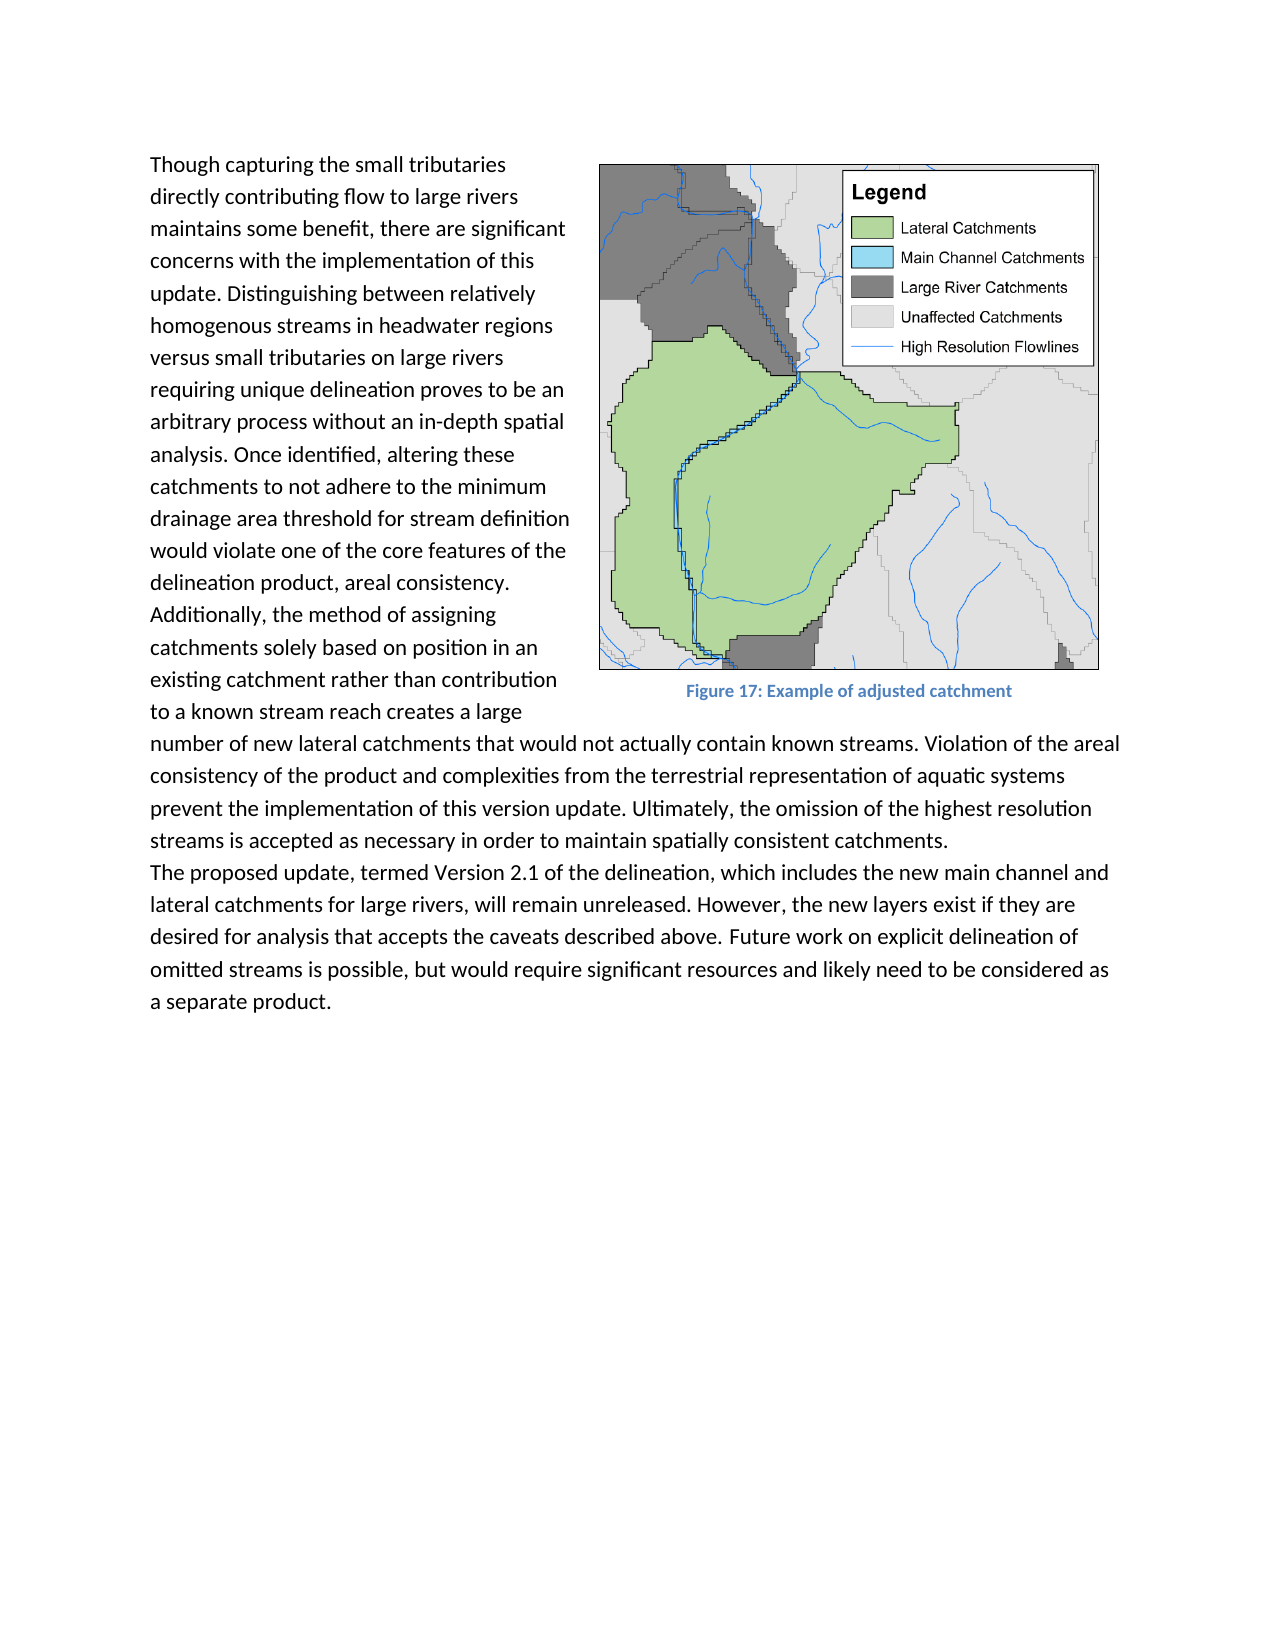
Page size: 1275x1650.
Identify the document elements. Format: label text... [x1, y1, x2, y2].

text The proposed update, termed Version 2.1 of the delineation, which includes the new main channel and lateral catchments for large rivers, will remain unreleased. However, the new layers exist if they are desired for analysis that accepts the caveats described above. Future work on explicit delineation of omitted streams is possible, but would require significant resources and likely need to be considered as a separate product. [150, 858, 1125, 1015]
picture [600, 165, 1098, 669]
